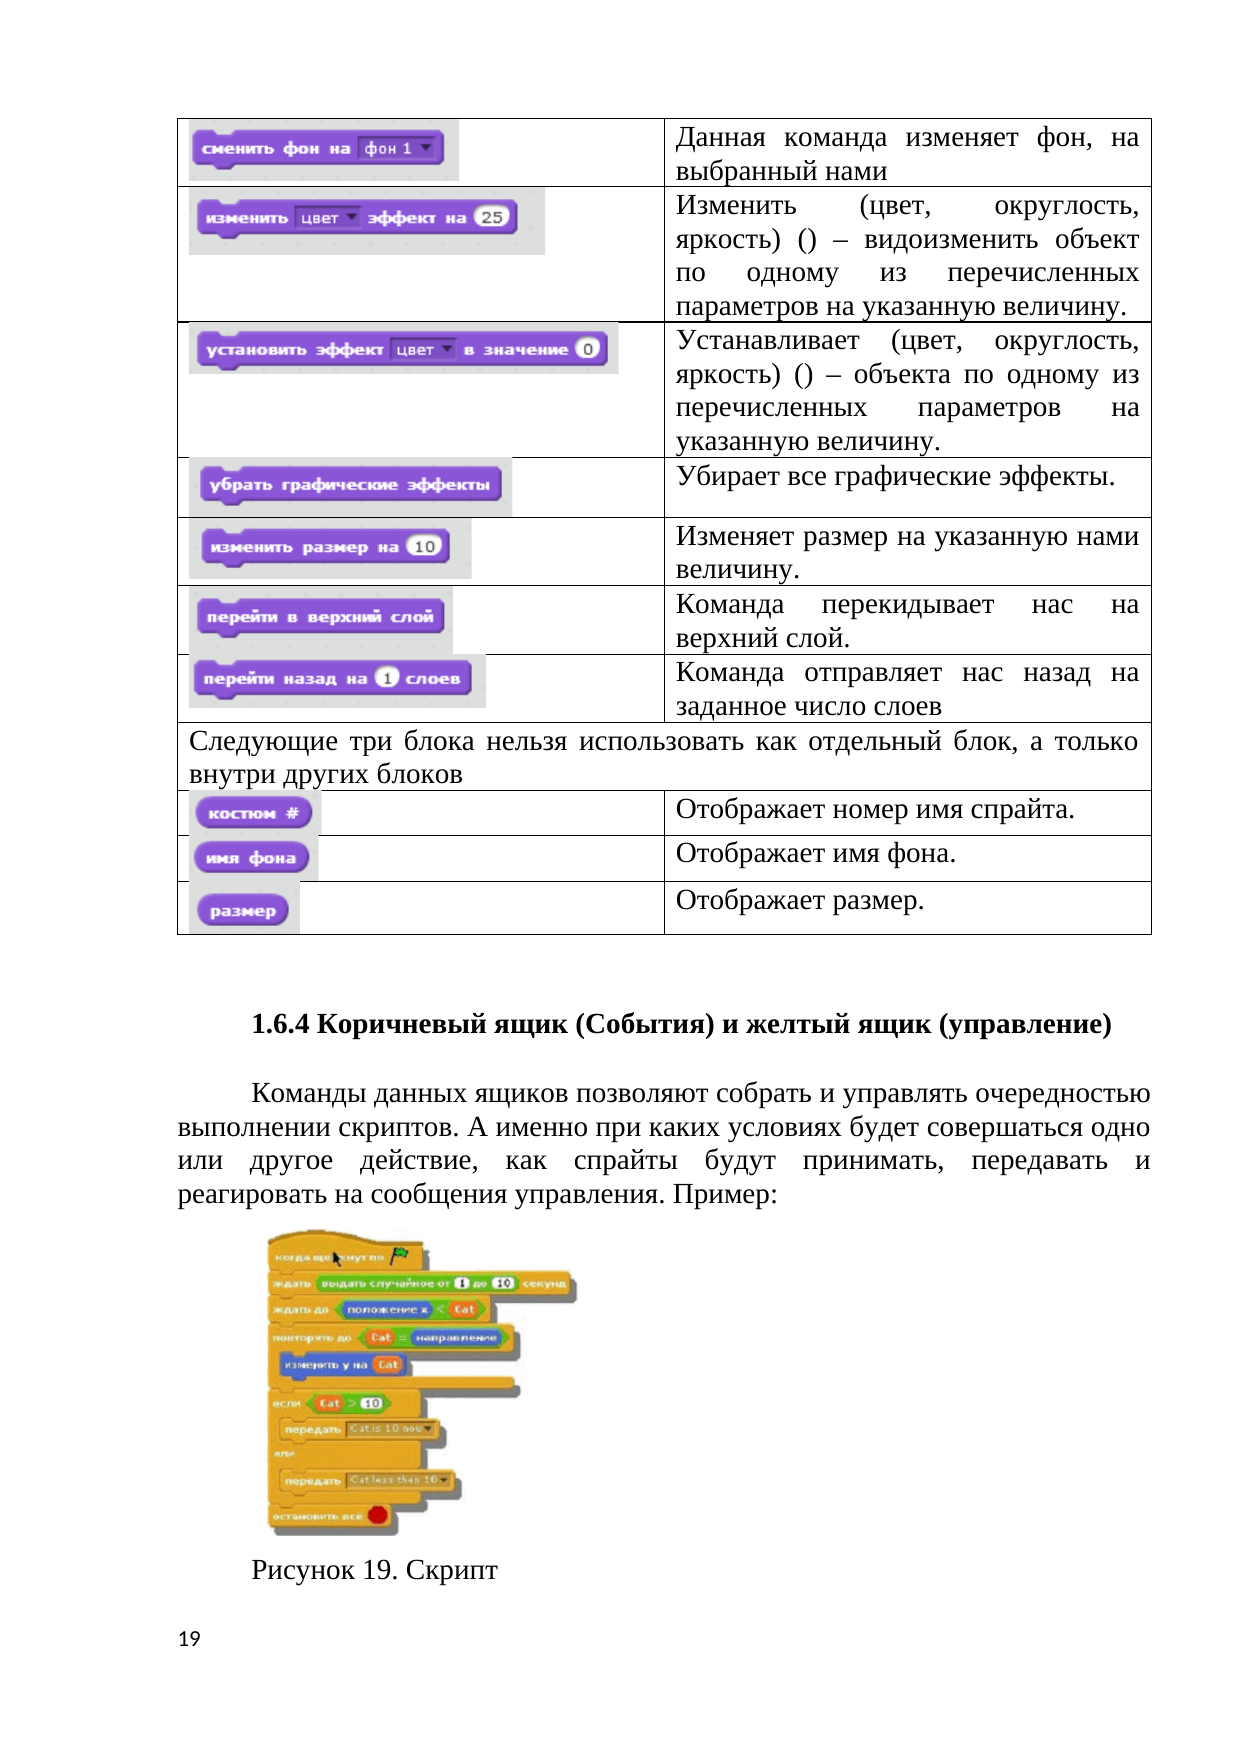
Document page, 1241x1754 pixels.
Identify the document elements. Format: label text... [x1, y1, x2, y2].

picture [188, 322, 619, 374]
table_cell [322, 791, 664, 834]
table_cell [178, 458, 188, 517]
table_cell Убирает все графические эффекты. [665, 458, 1151, 517]
table_cell [178, 518, 664, 585]
picture [188, 518, 472, 579]
table_cell [453, 586, 664, 653]
table_cell [513, 458, 664, 517]
table_cell [178, 187, 664, 321]
table_cell [178, 836, 188, 881]
table_cell Команда перекидывает нас на верхний слой. [851, 586, 1151, 653]
table_cell [178, 882, 188, 933]
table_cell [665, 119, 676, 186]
subtitle 1.6.4 Коричневый ящик (События) и желтый ящик (управление) [177, 1006, 1152, 1039]
table_cell Отображает номер имя спрайта. [665, 791, 1151, 834]
picture [188, 457, 513, 517]
table_cell [178, 586, 188, 653]
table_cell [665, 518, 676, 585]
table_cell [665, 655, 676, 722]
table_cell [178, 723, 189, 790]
table_cell [300, 882, 664, 933]
table_cell Отображает размер. [665, 882, 1151, 933]
text Рисунок 19. Скрипт [177, 1552, 1152, 1586]
picture [188, 119, 460, 181]
picture [188, 586, 486, 708]
table_cell [178, 119, 664, 186]
table_cell Устанавливает (цвет, округлость, яркость) () – объекта по одному из перечисленных параметров на указанную величину. [665, 323, 1151, 457]
picture [251, 1226, 612, 1536]
table_cell [178, 655, 664, 722]
table_cell [319, 836, 664, 881]
picture [188, 790, 322, 934]
text Команды данных ящиков позволяют собрать и управлять очередностью выполнении скриптов. А именно при каких условиях будет совершаться одно или другое действие, как спрайты будут принимать, передавать и реагировать на сообщения управления. Пример: [177, 1075, 1152, 1209]
table_cell Следующие три блока нельзя использовать как отдельный блок, а только внутри других блоков [463, 723, 1151, 790]
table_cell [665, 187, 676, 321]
table_cell [178, 323, 664, 457]
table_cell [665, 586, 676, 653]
table_cell Команда отправляет нас назад на заданное число слоев [942, 655, 1151, 722]
table_cell [178, 791, 188, 834]
picture [188, 187, 546, 255]
table_cell Отображает имя фона. [665, 836, 1151, 881]
table_cell Изменяет размер на указанную нами величину. [800, 518, 1151, 585]
table_cell Данная команда изменяет фон, на выбранный нами [888, 119, 1151, 186]
